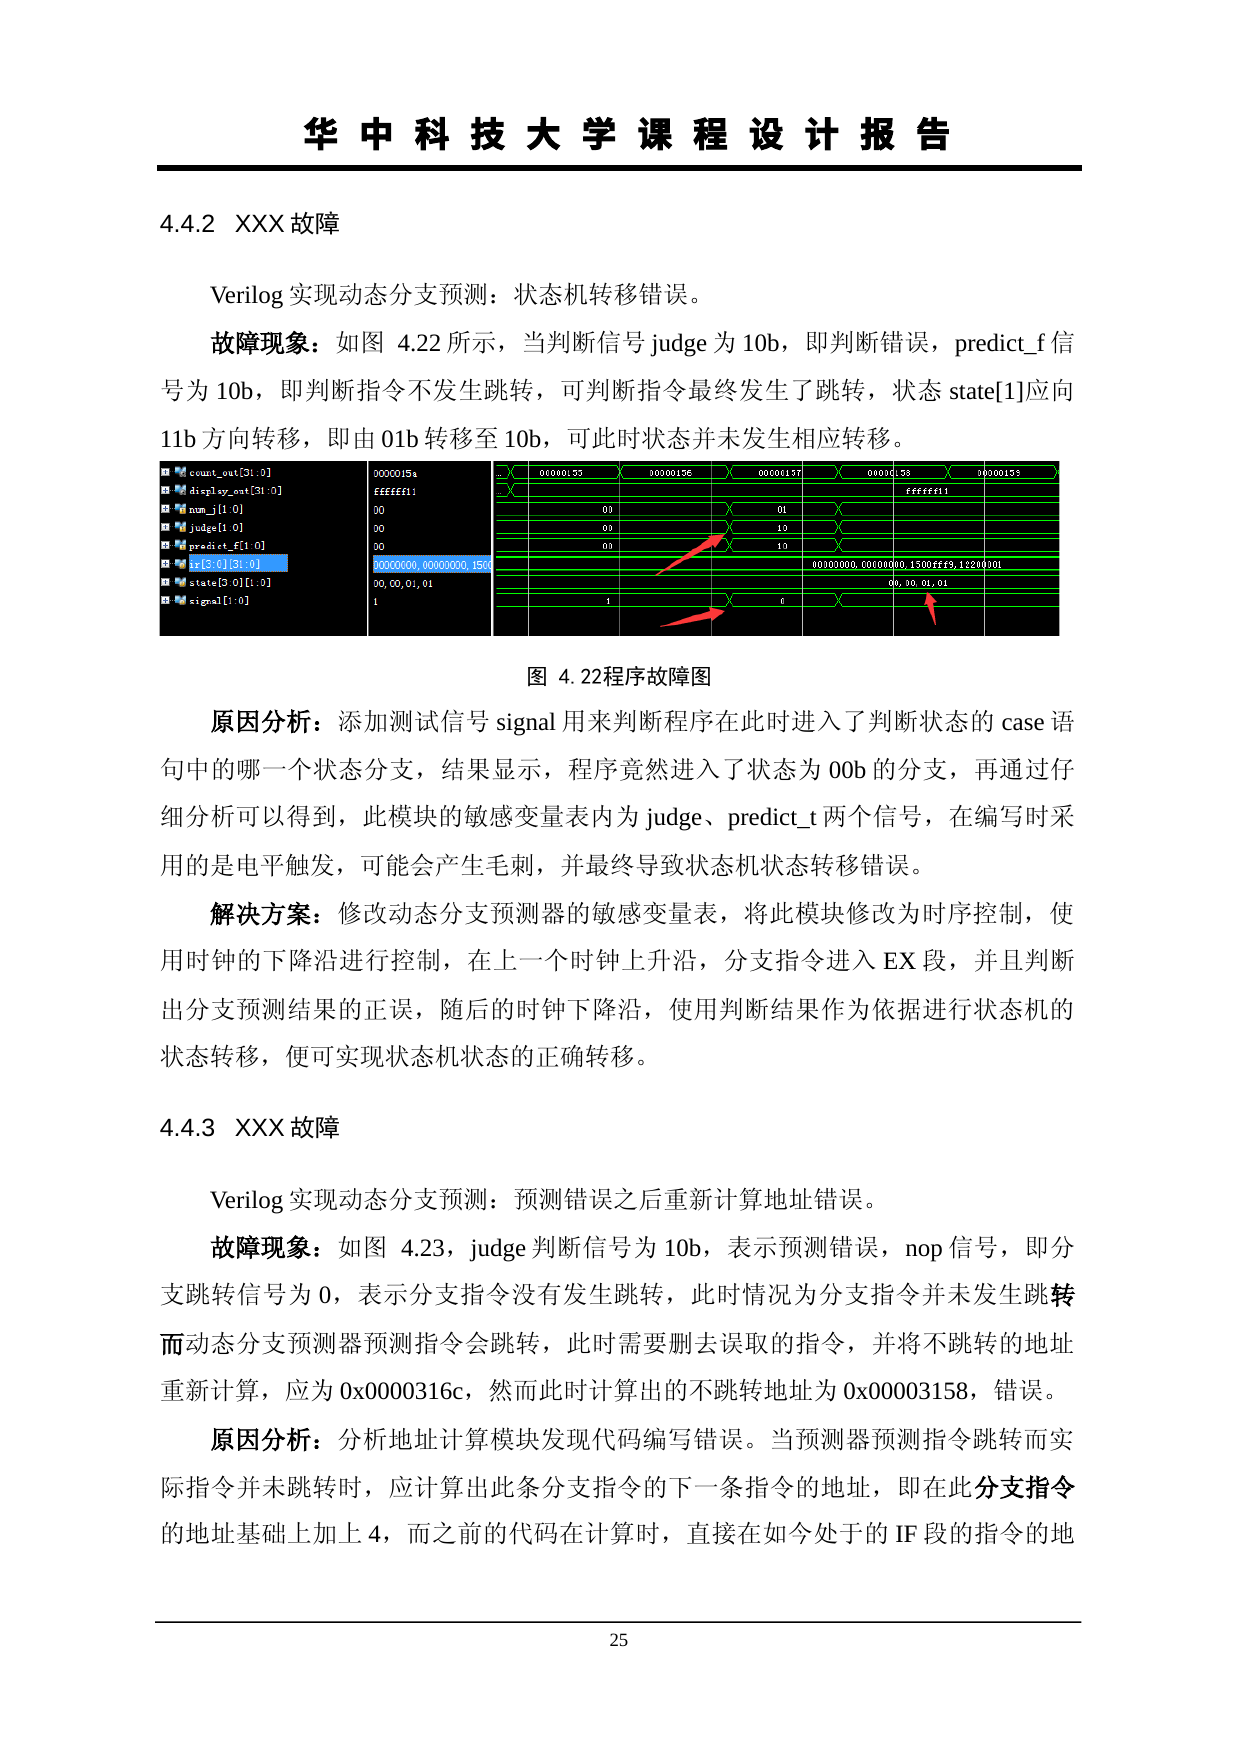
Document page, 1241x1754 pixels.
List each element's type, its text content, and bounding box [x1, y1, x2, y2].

text 原因分析：添加测试信号signal用来判断程序在此时进入了判断状态的case语句中的哪一个状态分支，结果显示，程序竟然进入了状态为00b的分支，再通过仔细分析可以得到，此模块的敏感变量表内为judge、predict_t两个信号，在编写时采用的是电平触发，可能会产生毛刺，并最终导致状态机状态转移错误。 [159, 697, 1075, 888]
picture [159, 461, 1060, 636]
text Verilog实现动态分支预测：状态机转移错误。 [159, 270, 1075, 318]
subtitle XXX故障 [159, 198, 1078, 246]
subtitle XXX故障 [159, 1103, 1078, 1151]
text Verilog实现动态分支预测：预测错误之后重新计算地址错误。 [159, 1174, 1075, 1222]
text 解决方案：修改动态分支预测器的敏感变量表，将此模块修改为时序控制，使用时钟的下降沿进行控制，在上一个时钟上升沿，分支指令进入EX段，并且判断出分支预测结果的正误，随后的时钟下降沿，使用判断结果作为依据进行状态机的状态转移，便可实现状态机状态的正确转移。 [159, 888, 1075, 1079]
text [159, 1414, 1075, 1557]
